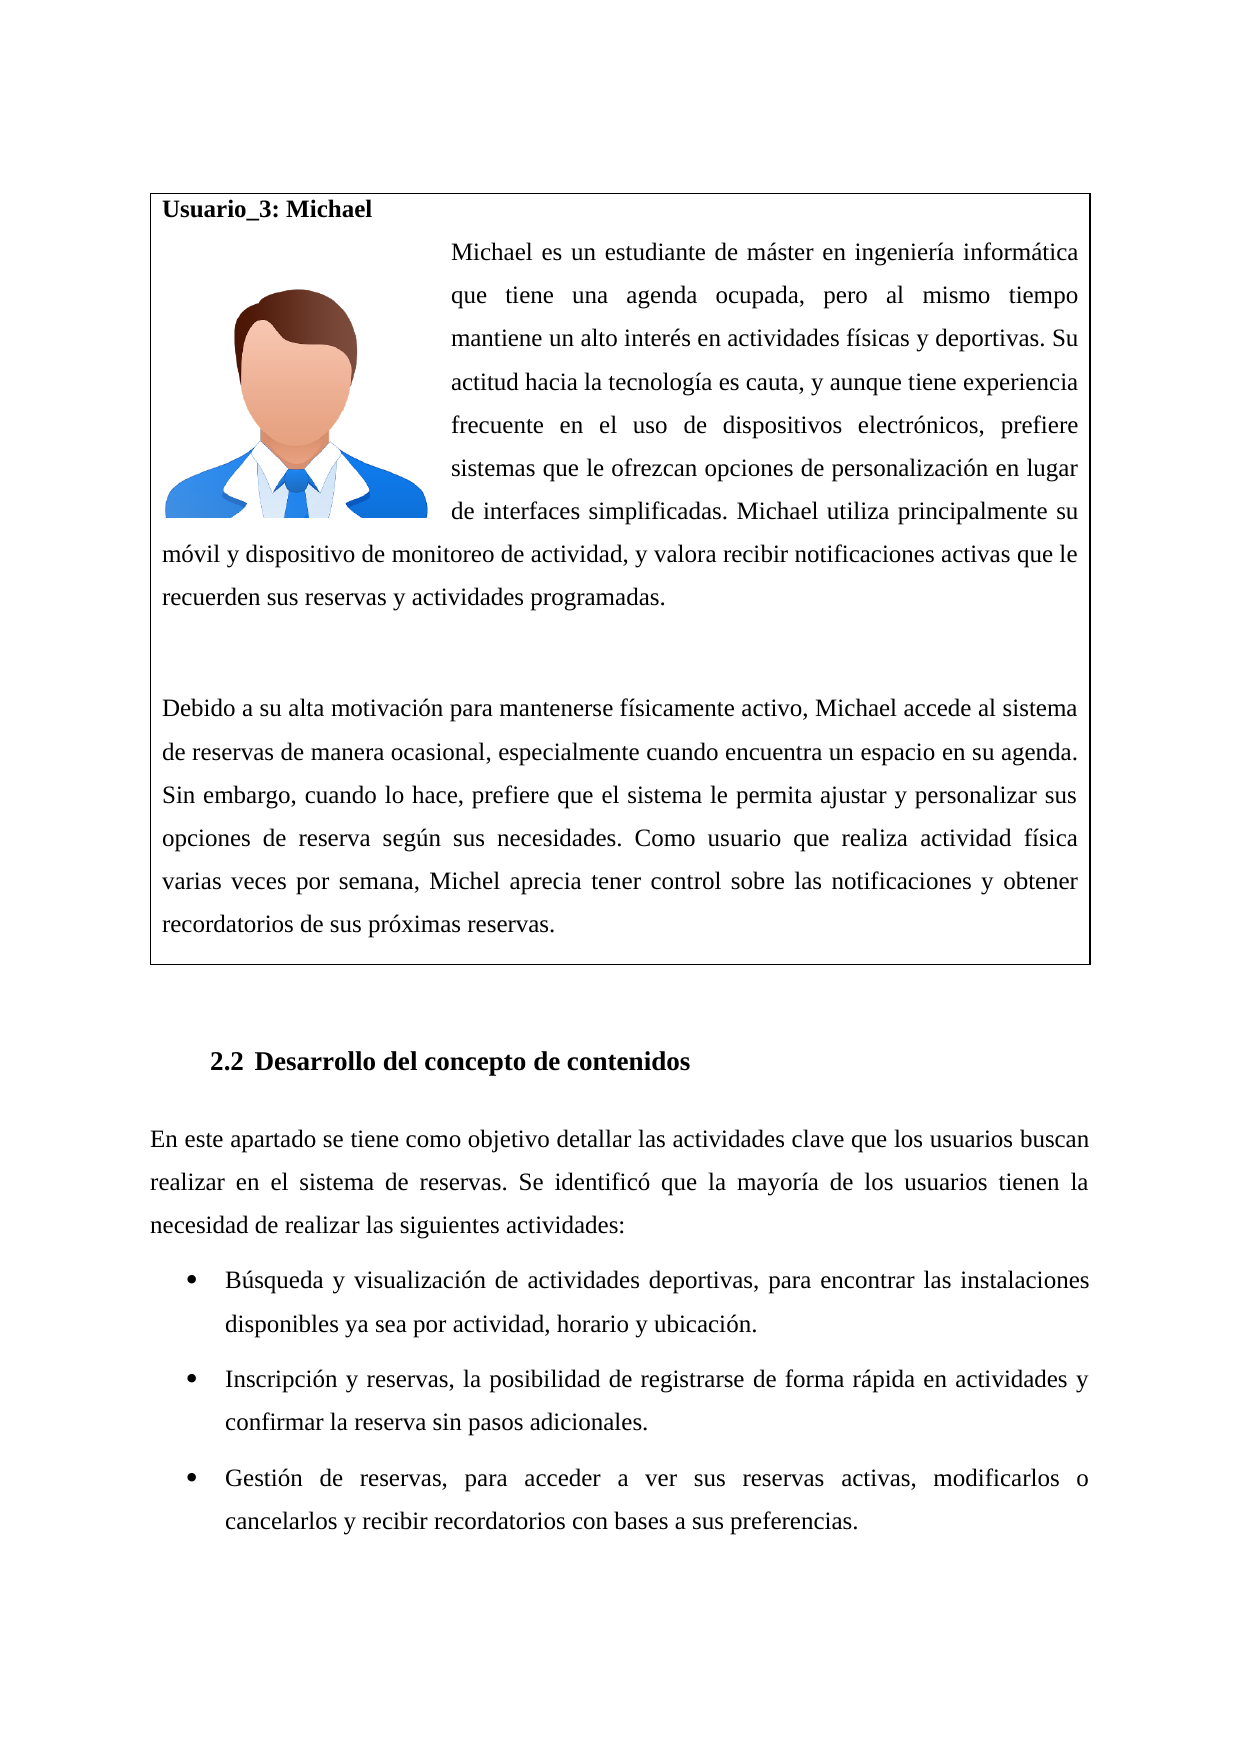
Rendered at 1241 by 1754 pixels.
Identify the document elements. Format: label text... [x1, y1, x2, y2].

list Gestión de reservas, para acceder a ver sus reservas activas, modificarlos o cancelarlos y recibir recordatorios con bases a sus preferencias. [187, 1463, 1090, 1535]
text En este apartado se tiene como objetivo detallar las actividades clave que los usuarios buscan realizar en el sistema de reservas. Se identificó que la mayoría de los usuarios tienen la necesidad de realizar las siguientes actividades: [150, 1124, 1090, 1239]
table_header Usuario_3: Michael Michael es un estudiante de máster en ingeniería informática que tiene una agenda ocupada, pero al mismo tiempo mantiene un alto interés en actividades físicas y deportivas. Su actitud hacia la tecnología es cauta, y aunque tiene experiencia frecuente en el uso de dispositivos electrónicos, prefiere sistemas que le ofrezcan opciones de personalización en lugar de interfaces simplificadas. Michael utiliza principalmente su móvil y dispositivo de monitoreo de actividad, y valora recibir notificaciones activas que le recuerden sus reservas y actividades programadas. Debido a su alta motivación para mantenerse físicamente activo, Michael accede al sistema de reservas de manera ocasional, especialmente cuando encuentra un espacio en su agenda. Sin embargo, cuando lo hace, prefiere que el sistema le permita ajustar y personalizar sus opciones de reserva según sus necesidades. Como usuario que realiza actividad física varias veces por semana, Michel aprecia tener control sobre las notificaciones y obtener recordatorios de sus próximas reservas. [151, 194, 1089, 963]
subtitle Desarrollo del concepto de contenidos [210, 1045, 1090, 1076]
list Búsqueda y visualización de actividades deportivas, para encontrar las instalaciones disponibles ya sea por actividad, horario y ubicación. [187, 1266, 1090, 1337]
list Inscripción y reservas, la posibilidad de registrarse de forma rápida en actividades y confirmar la reserva sin pasos adicionales. [187, 1364, 1090, 1436]
picture [161, 247, 432, 518]
